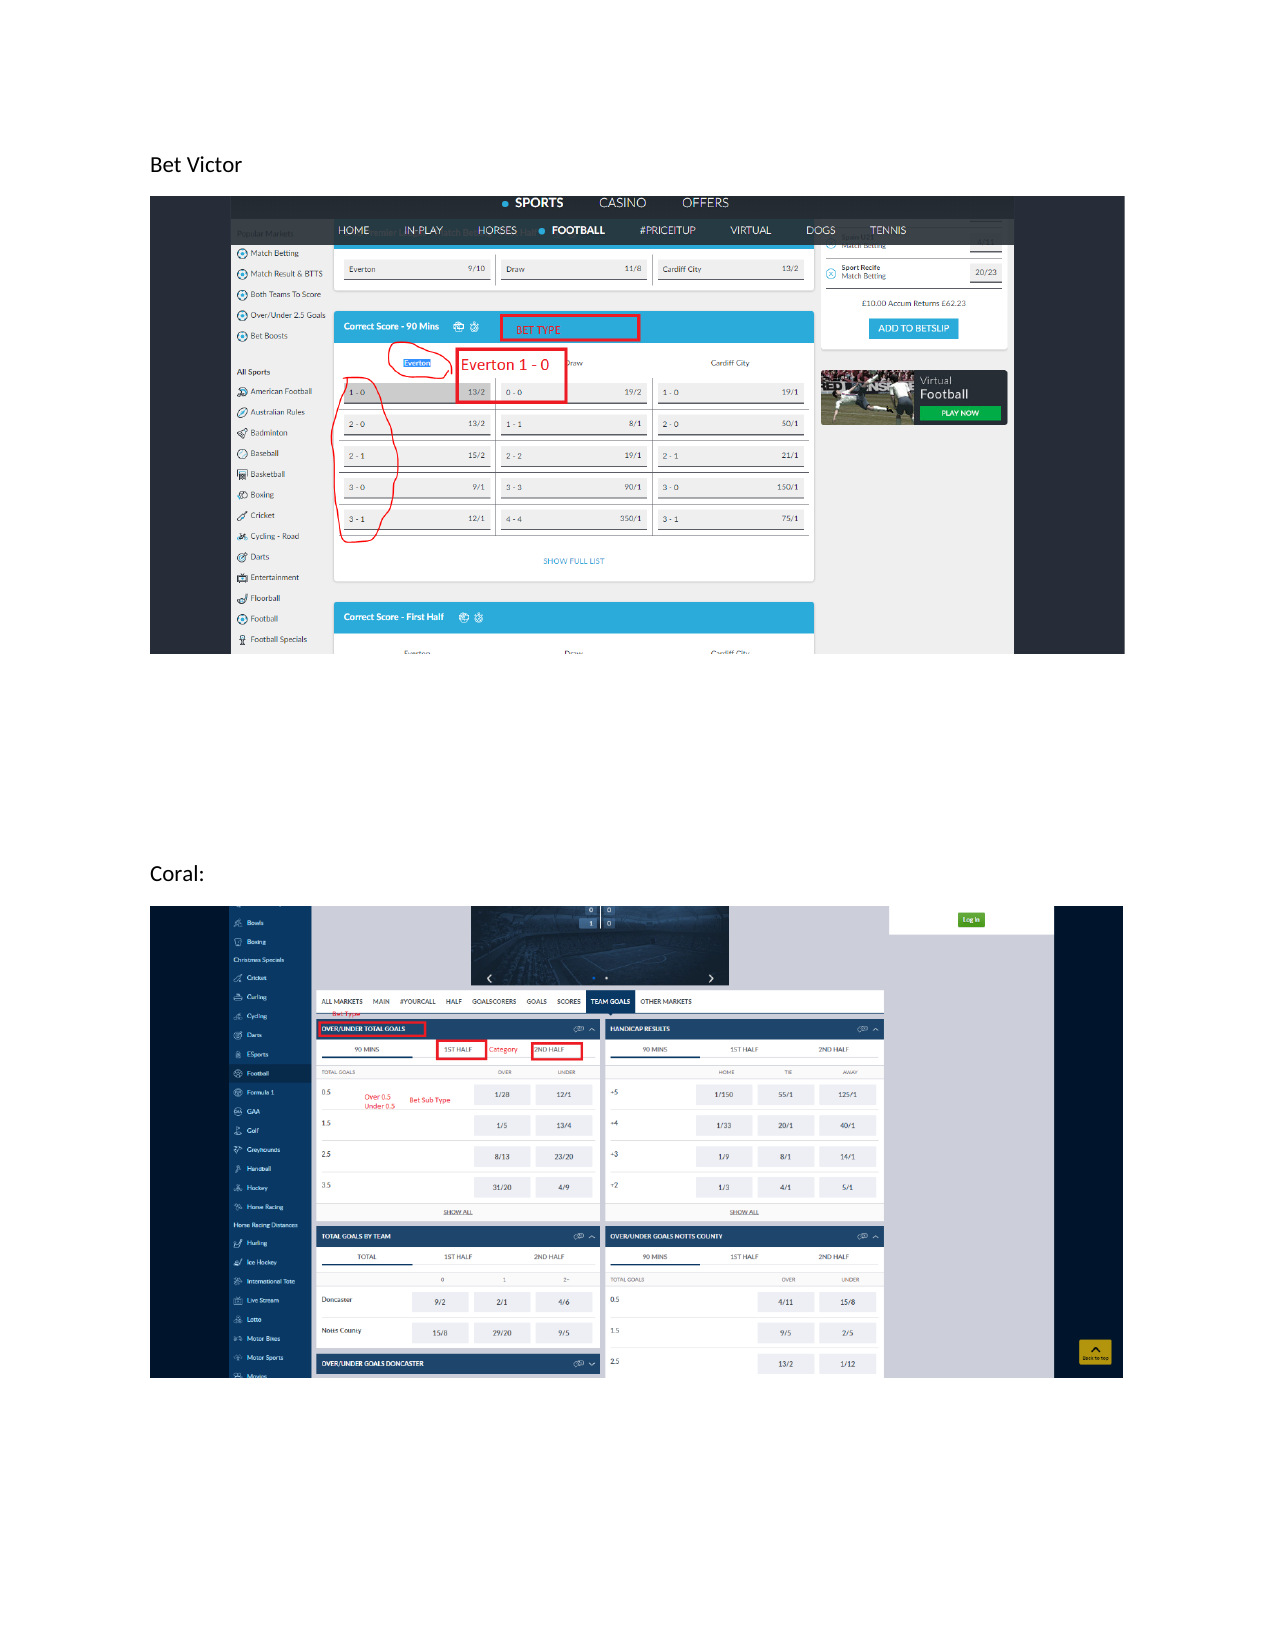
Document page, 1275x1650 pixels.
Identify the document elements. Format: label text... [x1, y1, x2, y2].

picture [150, 906, 1123, 1378]
text Coral: [150, 859, 1125, 888]
picture [150, 196, 1125, 654]
text Bet Victor [150, 150, 1125, 178]
